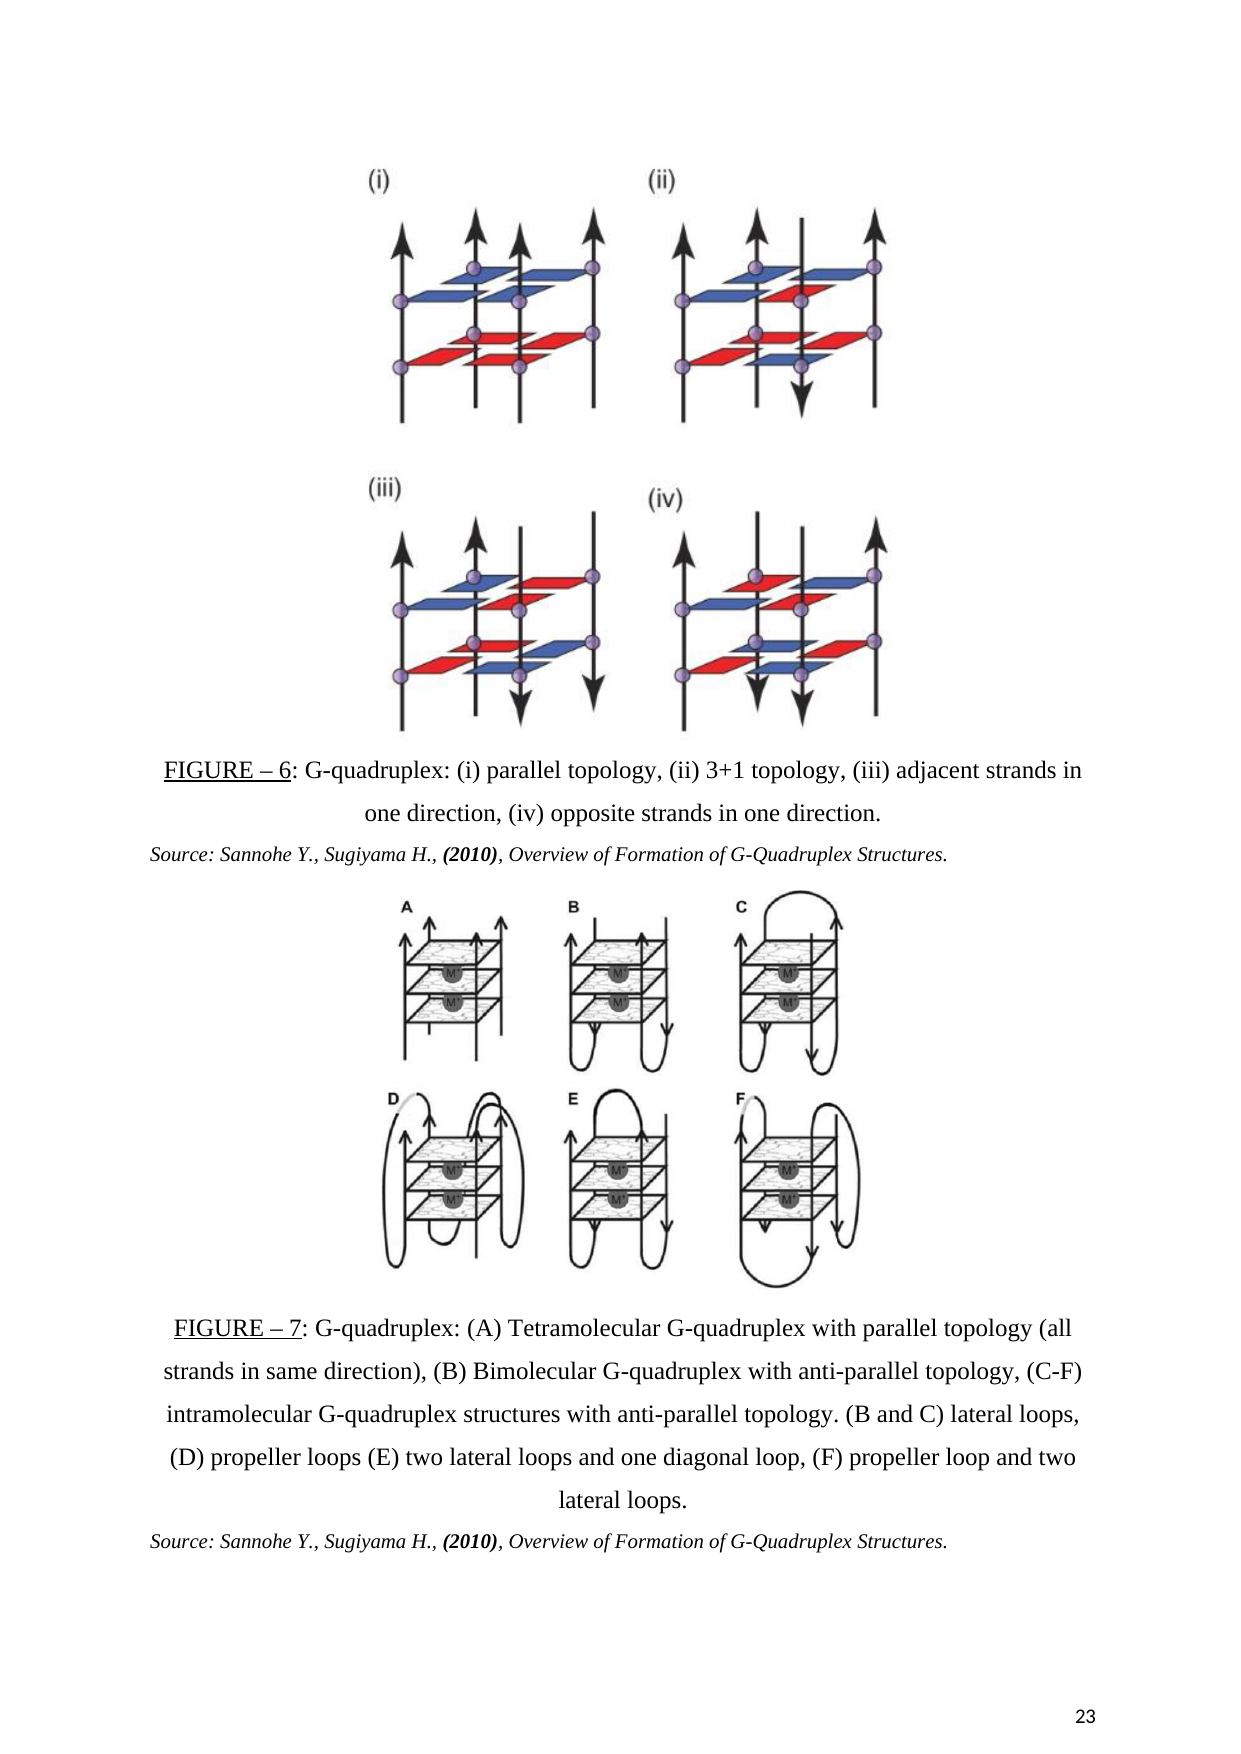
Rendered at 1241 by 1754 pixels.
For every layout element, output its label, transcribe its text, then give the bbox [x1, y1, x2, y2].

text FIGURE – 6: G-quadruplex: (i) parallel topology, (ii) 3+1 topology, (iii) adjacent strands in one direction, (iv) opposite strands in one direction. [150, 755, 1096, 827]
text FIGURE – 7: G-quadruplex: (A) Tetramolecular G-quadruplex with parallel topology (all strands in same direction), (B) Bimolecular G-quadruplex with anti-parallel topology, (C-F) intramolecular G-quadruplex structures with anti-parallel topology. (B and C) lateral loops, (D) propeller loops (E) two lateral loops and one diagonal loop, (F) propeller loop and two lateral loops. [150, 1313, 1096, 1514]
text Source: Sannohe Y., Sugiyama H., (2010), Overview of Formation of G-Quadruplex Structures. [150, 1528, 1096, 1553]
text Source: Sannohe Y., Sugiyama H., (2010), Overview of Formation of G-Quadruplex Structures. [150, 841, 1096, 866]
